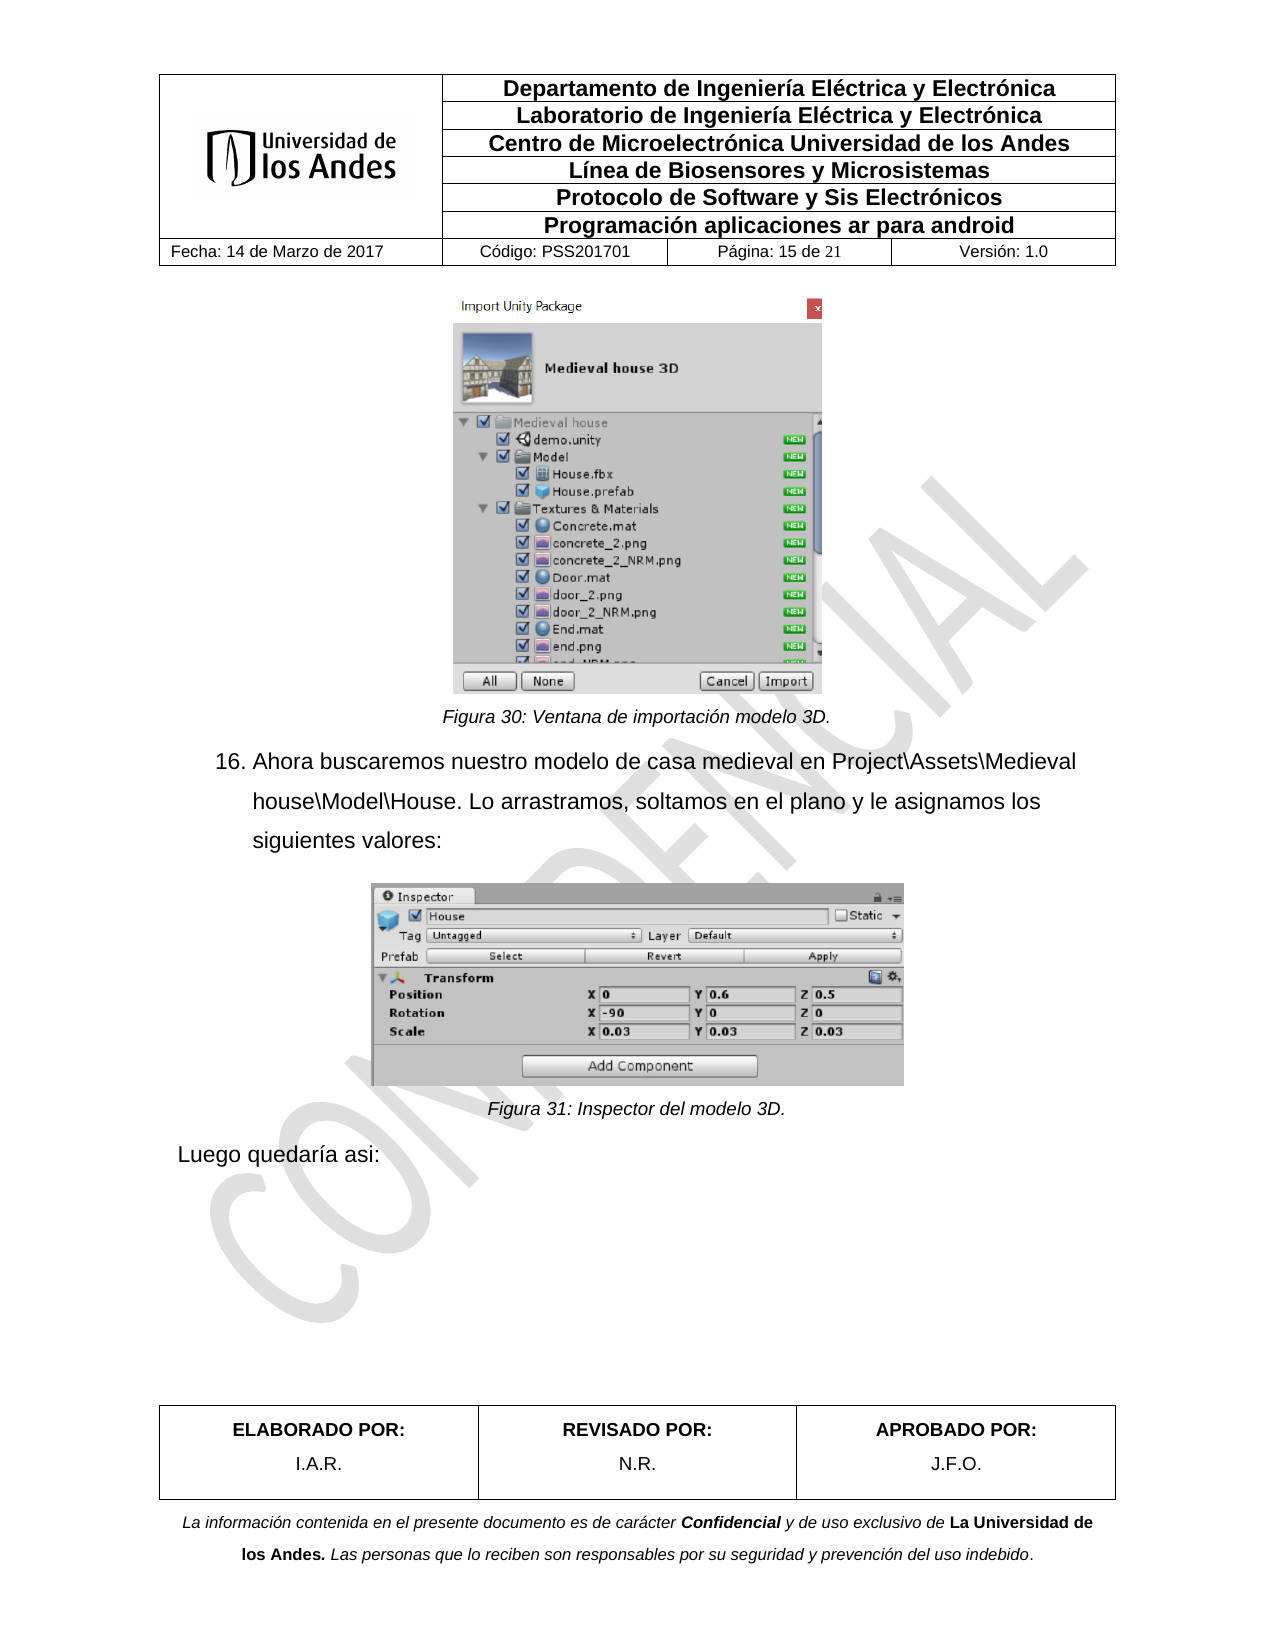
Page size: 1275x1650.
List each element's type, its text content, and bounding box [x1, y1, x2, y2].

picture [453, 291, 822, 694]
picture [191, 114, 411, 199]
text Luego quedaría asi: [177, 1141, 1098, 1167]
list Ahora buscaremos nuestro modelo de casa medieval en Project\Assets\Medieval house\Model\House. Lo arrastramos, soltamos en el plano y le asignamos los siguientes valores: [215, 748, 1098, 853]
picture [371, 883, 904, 1086]
